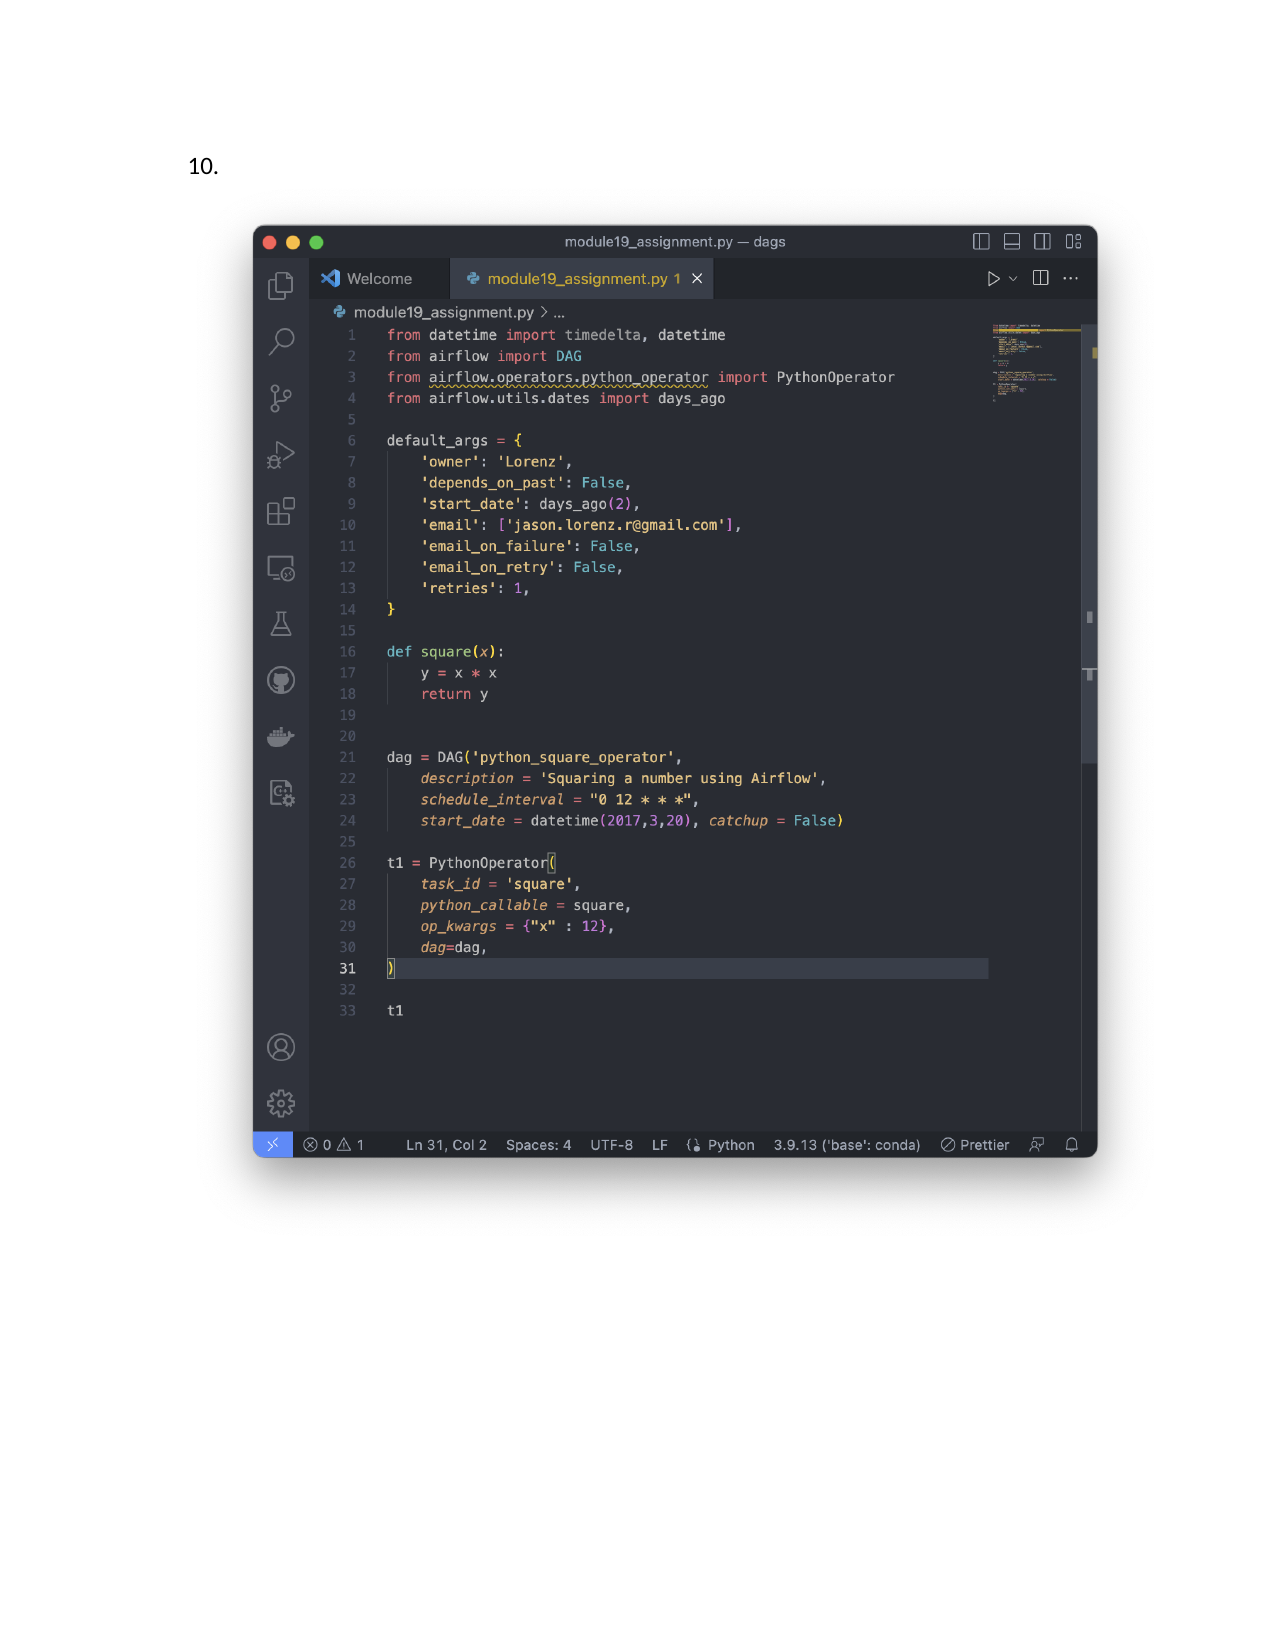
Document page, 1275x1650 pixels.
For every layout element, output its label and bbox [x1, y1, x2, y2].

picture [187, 180, 1163, 1244]
